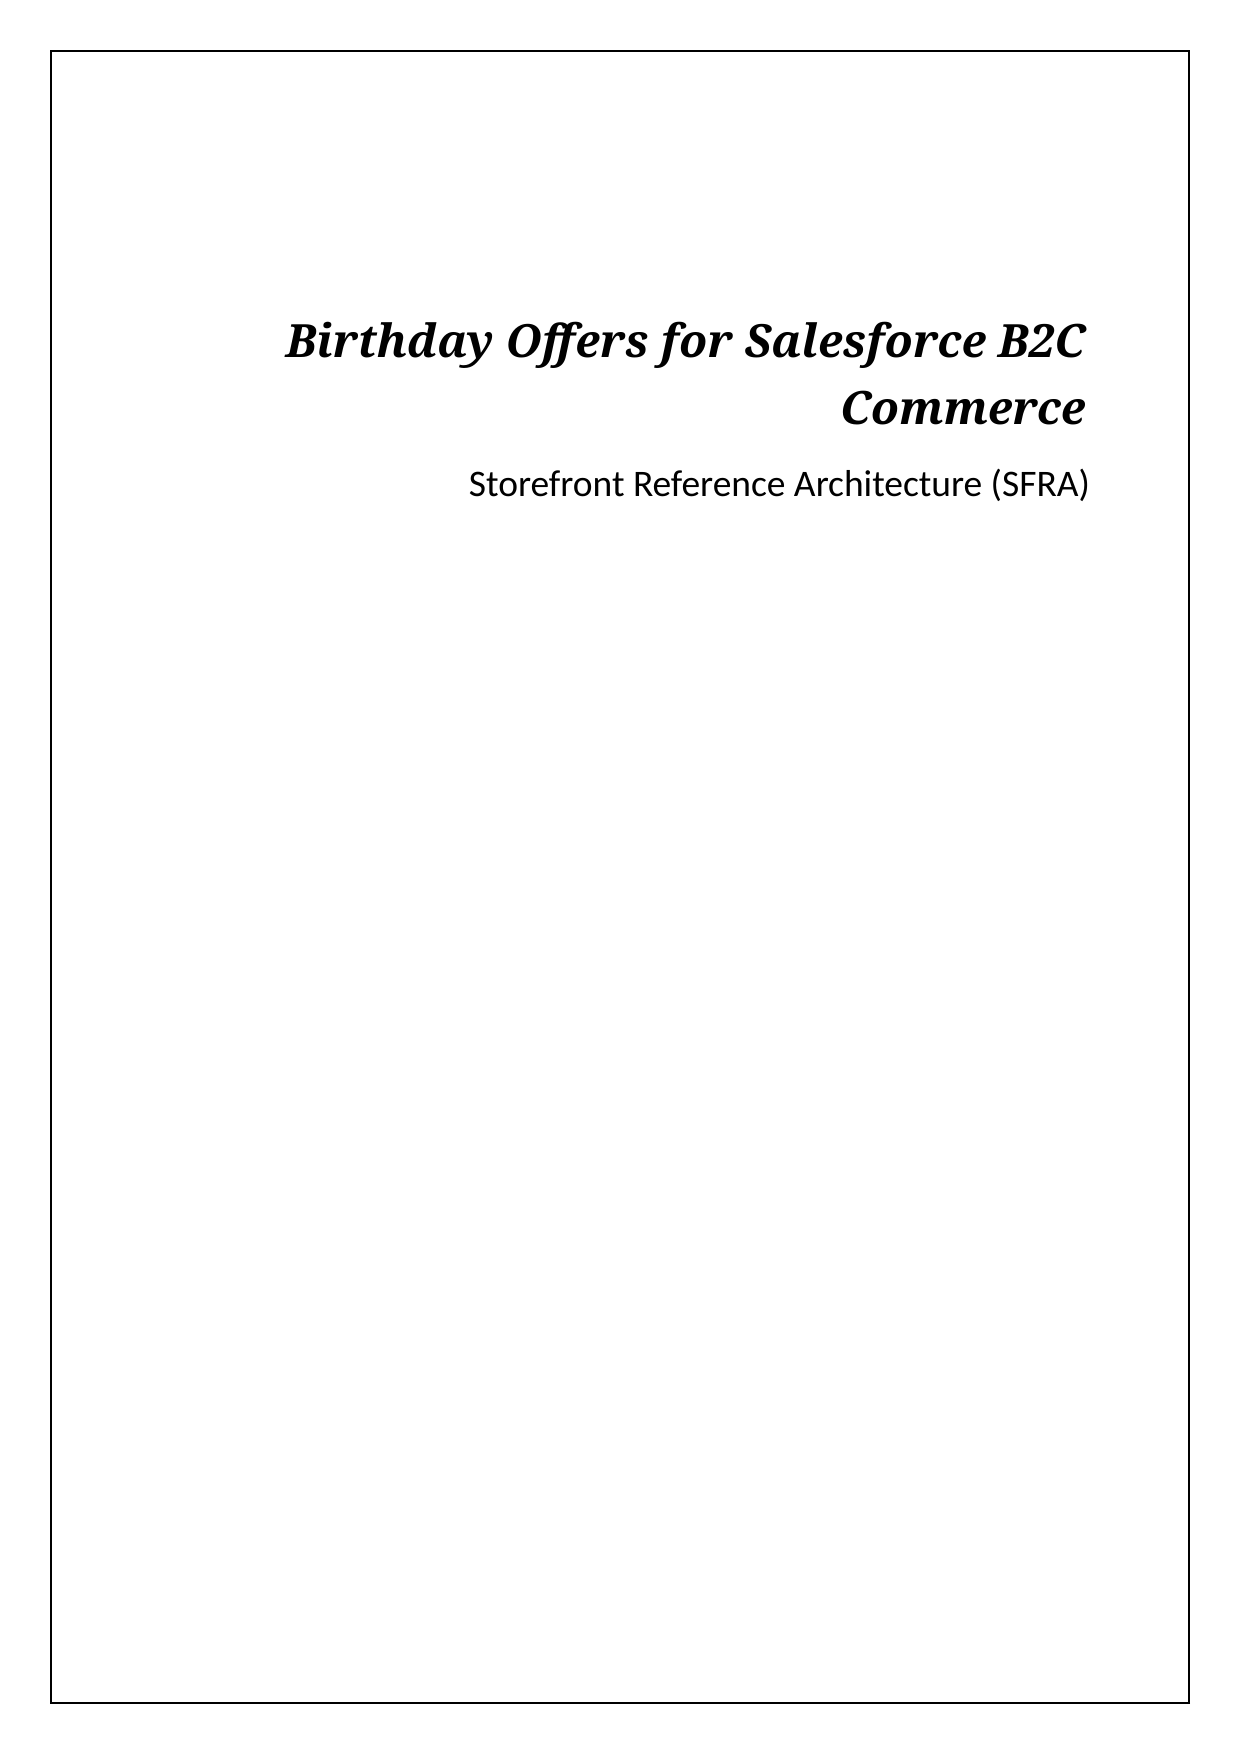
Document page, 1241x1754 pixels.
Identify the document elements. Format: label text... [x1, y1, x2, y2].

text Storefront Reference Architecture (SFRA) [150, 460, 1090, 506]
text Birthday Offers for Salesforce B2C Commerce [120, 308, 1090, 438]
